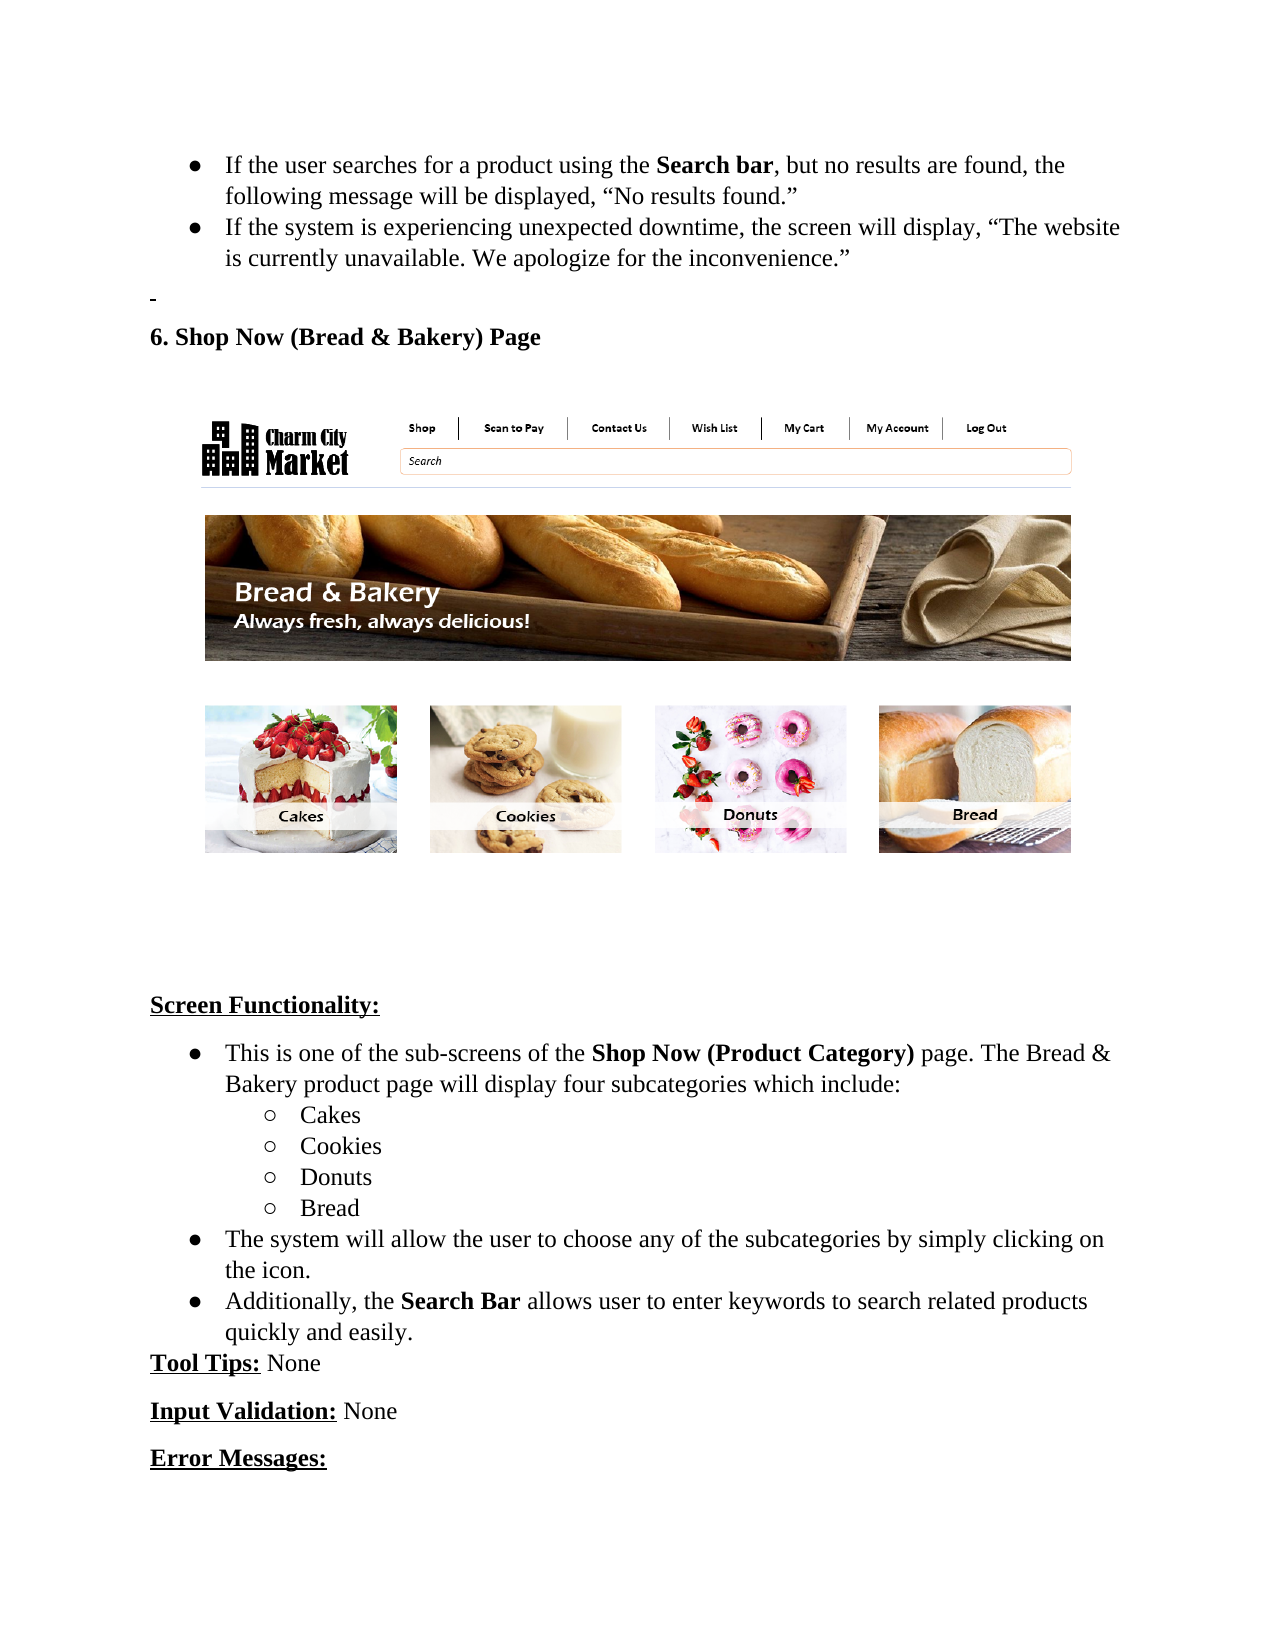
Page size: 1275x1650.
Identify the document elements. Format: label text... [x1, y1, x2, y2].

list The system will allow the user to choose any of the subcategories by simply clicking on the icon. [187, 1224, 1125, 1284]
picture [153, 372, 1129, 921]
text Error Messages: [150, 1443, 1125, 1472]
text Screen Functionality: [150, 990, 1125, 1019]
list Additionally, the Search Bar allows user to enter keywords to search related products quickly and easily. [187, 1286, 1125, 1346]
text Tool Tips: None [150, 1348, 1125, 1377]
list Cakes [262, 1100, 1125, 1128]
list Bread [262, 1193, 1125, 1222]
list If the user searches for a product using the Search bar, but no results are found, the following message will be displayed, “No results found.” [187, 150, 1125, 210]
list Cookies [262, 1131, 1125, 1159]
list This is one of the sub-screens of the Shop Now (Product Category) page. The Bread & Bakery product page will display four subcategories which include: [187, 1038, 1125, 1097]
list Donuts [262, 1162, 1125, 1191]
text Input Validation: None [150, 1396, 1125, 1424]
text 6. Shop Now (Bread & Bakery) Page [150, 322, 1125, 351]
list If the system is experiencing unexpected downtime, the screen will display, “The website is currently unavailable. We apologize for the inconvenience.” [187, 212, 1125, 272]
